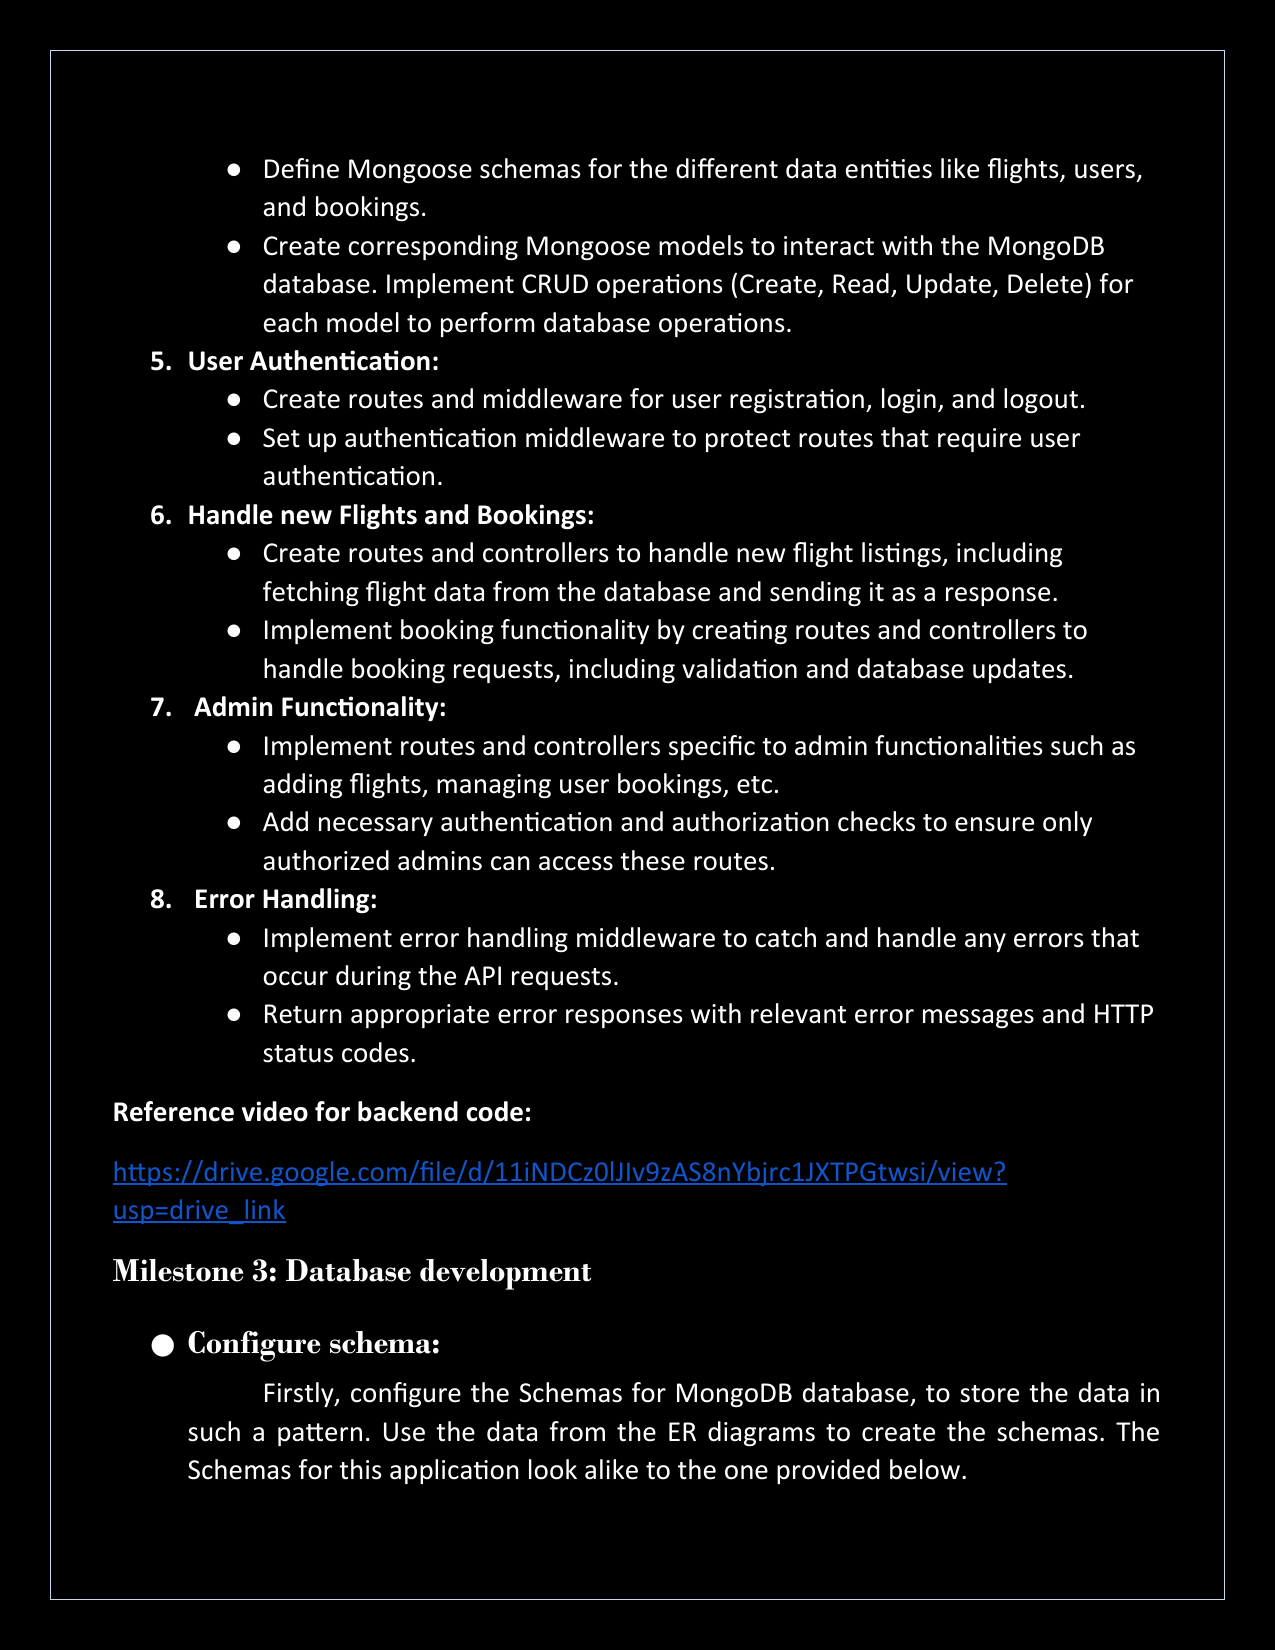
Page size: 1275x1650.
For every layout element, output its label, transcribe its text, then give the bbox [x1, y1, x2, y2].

list Set up authentication middleware to protect routes that require user authentication. [225, 419, 1162, 493]
list Implement booking functionality by creating routes and controllers to handle booking requests, including validation and database updates. [225, 611, 1162, 685]
list Add necessary authentication and authorization checks to ensure only authorized admins can access these routes. [225, 803, 1162, 877]
list Error Handling: [150, 880, 1162, 916]
list Create routes and controllers to handle new flight listings, including fetching flight data from the database and sending it as a response. [225, 534, 1162, 608]
list Implement error handling middleware to catch and handle any errors that occur during the API requests. [225, 919, 1162, 993]
list Define Mongoose schemas for the different data entities like flights, users, and bookings. [225, 150, 1162, 224]
list Create routes and middleware for user registration, login, and logout. [225, 381, 1162, 416]
text Firstly, configure the Schemas for MongoDB database, to store the data in such a pattern. Use the data from the ER diagrams to create the schemas. The Schemas for this application look alike to the one provided below. [187, 1374, 1162, 1487]
list Implement routes and controllers specific to admin functionalities such as adding flights, managing user bookings, etc. [225, 727, 1162, 801]
list Return appropriate error responses with relevant error messages and HTTP status codes. [225, 996, 1162, 1070]
list Create corresponding Mongoose models to interact with the MongoDB database. Implement CRUD operations (Create, Read, Update, Delete) for each model to perform database operations. [225, 227, 1162, 339]
list Configure schema: [150, 1310, 1162, 1370]
list Admin Functionality: [150, 688, 1162, 724]
list User Authentication: [150, 342, 1162, 378]
text Reference video for backend code: [112, 1093, 1162, 1129]
text https://drive.google.com/file/d/11iNDCz0lJIv9zAS8nYbjrc1JXTPGtwsi/view?usp=drive_link [112, 1153, 1162, 1227]
text Milestone 3: Database development [112, 1250, 1162, 1290]
list Handle new Flights and Bookings: [150, 496, 1162, 532]
